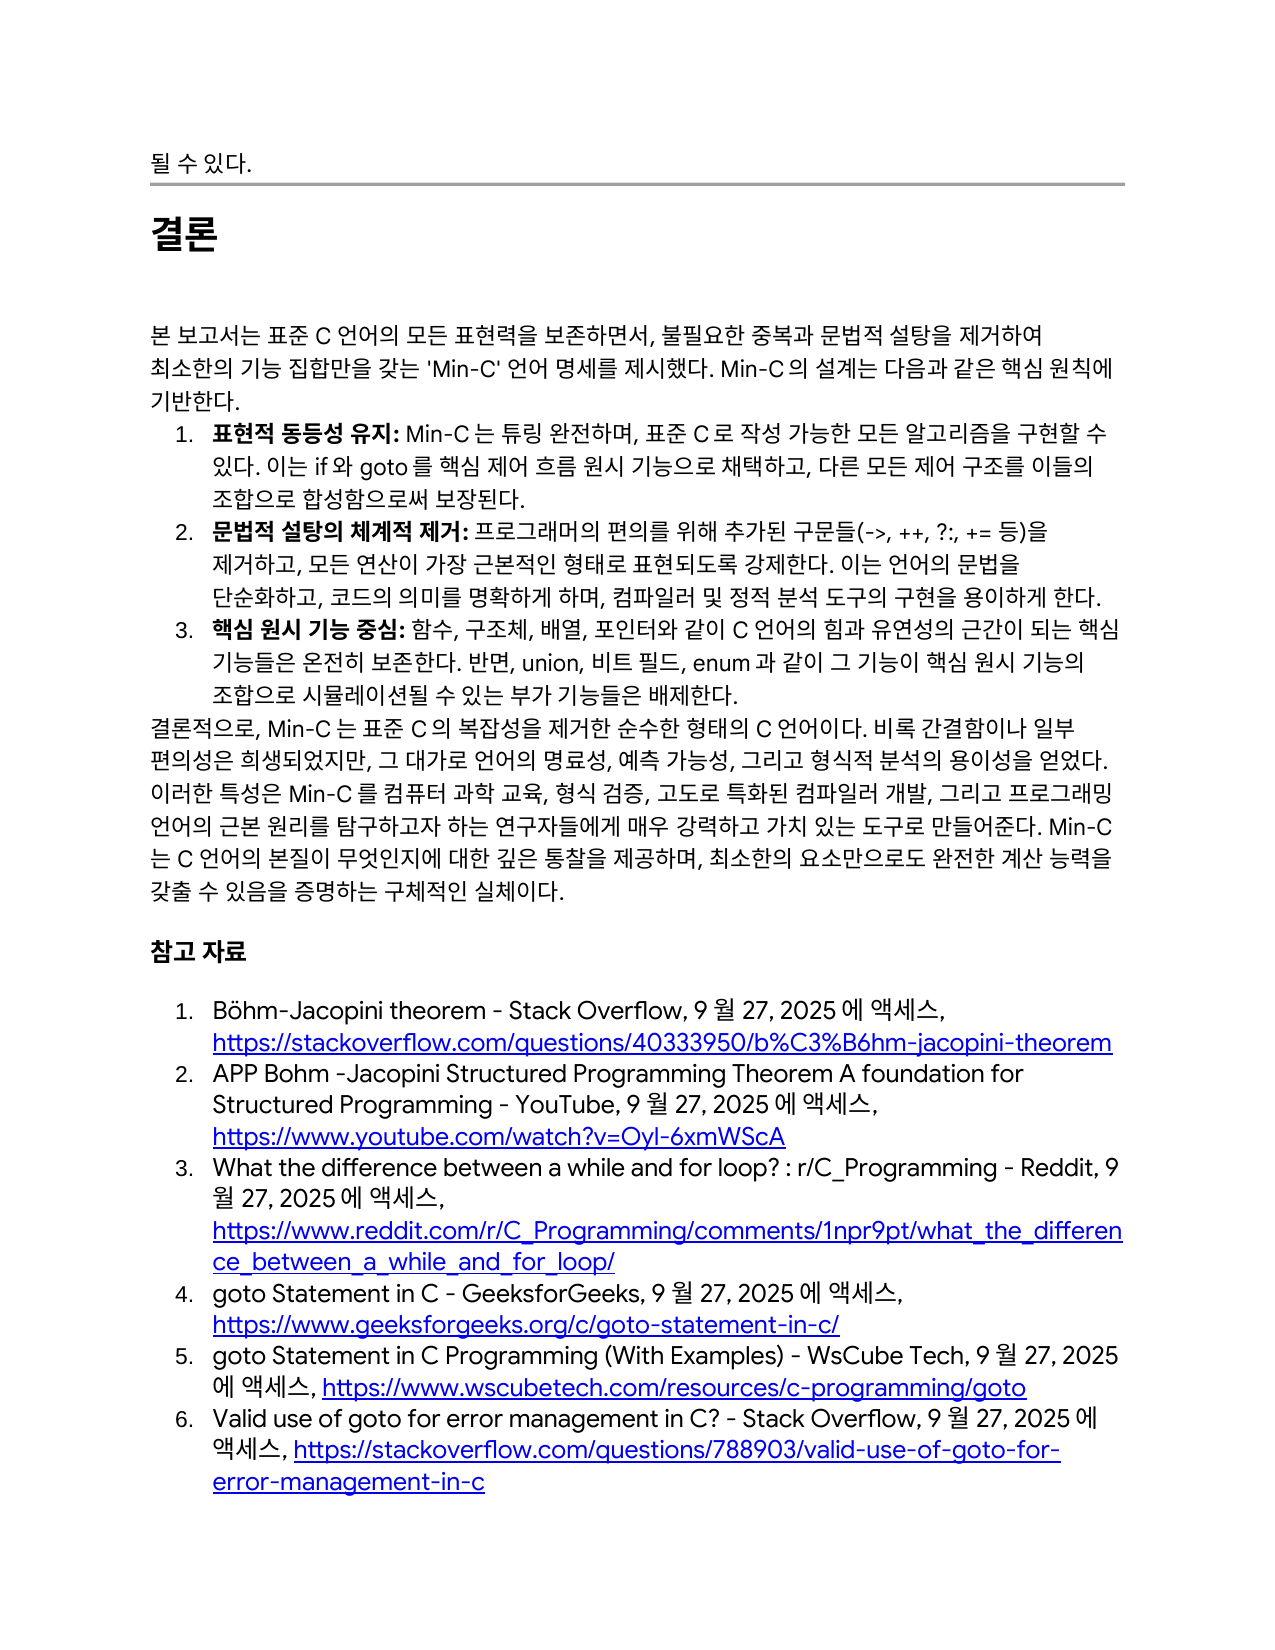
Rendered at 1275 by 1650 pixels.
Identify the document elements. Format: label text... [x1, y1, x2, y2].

subtitle 결론 [150, 213, 1125, 260]
text 본 보고서는 표준 C 언어의 모든 표현력을 보존하면서, 불필요한 중복과 문법적 설탕을 제거하여 최소한의 기능 집합만을 갖는 'Min-C' 언어 명세를 제시했다. Min-C의 설계는 다음과 같은 핵심 원칙에 기반한다. [150, 322, 1125, 417]
list goto Statement in C - GeeksforGeeks, 9월 27, 2025에 액세스, https://www.geeksforgeeks.org/c/goto-statement-in-c/ [175, 1278, 1125, 1341]
subtitle 참고 자료 [150, 938, 1125, 969]
text 결론적으로, Min-C는 표준 C의 복잡성을 제거한 순수한 형태의 C 언어이다. 비록 간결함이나 일부 편의성은 희생되었지만, 그 대가로 언어의 명료성, 예측 가능성, 그리고 형식적 분석의 용이성을 얻었다. 이러한 특성은 Min-C를 컴퓨터 과학 교육, 형식 검증, 고도로 특화된 컴파일러 개발, 그리고 프로그래밍 언어의 근본 원리를 탐구하고자 하는 연구자들에게 매우 강력하고 가치 있는 도구로 만들어준다. Min-C는 C 언어의 본질이 무엇인지에 대한 깊은 통찰을 제공하며, 최소한의 요소만으로도 완전한 계산 능력을 갖출 수 있음을 증명하는 구체적인 실체이다. [150, 715, 1125, 907]
list Böhm-Jacopini theorem - Stack Overflow, 9월 27, 2025에 액세스, https://stackoverflow.com/questions/40333950/b%C3%B6hm-jacopini-theorem [175, 996, 1125, 1058]
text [150, 150, 1125, 179]
list Valid use of goto for error management in C? - Stack Overflow, 9월 27, 2025에 액세스, https://stackoverflow.com/questions/788903/valid-use-of-goto-for-error-management-in-c [175, 1403, 1125, 1497]
list APP Bohm -Jacopini Structured Programming Theorem A foundation for Structured Programming - YouTube, 9월 27, 2025에 액세스, https://www.youtube.com/watch?v=Oyl-6xmWScA [175, 1058, 1125, 1152]
list goto Statement in C Programming (With Examples) - WsCube Tech, 9월 27, 2025에 액세스, https://www.wscubetech.com/resources/c-programming/goto [175, 1341, 1125, 1403]
list What the difference between a while and for loop? : r/C_Programming - Reddit, 9월 27, 2025에 액세스, https://www.reddit.com/r/C_Programming/comments/1npr9pt/what_the_difference_between_a_while_and_for_loop/ [175, 1152, 1125, 1278]
list 핵심 원시 기능 중심: 함수, 구조체, 배열, 포인터와 같이 C 언어의 힘과 유연성의 근간이 되는 핵심 기능들은 온전히 보존한다. 반면, union, 비트 필드, enum과 같이 그 기능이 핵심 원시 기능의 조합으로 시뮬레이션될 수 있는 부가 기능들은 배제한다. [175, 617, 1125, 711]
list 표현적 동등성 유지: Min-C는 튜링 완전하며, 표준 C로 작성 가능한 모든 알고리즘을 구현할 수 있다. 이는 if와 goto를 핵심 제어 흐름 원시 기능으로 채택하고, 다른 모든 제어 구조를 이들의 조합으로 합성함으로써 보장된다. [175, 421, 1125, 515]
list 문법적 설탕의 체계적 제거: 프로그래머의 편의를 위해 추가된 구문들(->, ++, ?:, += 등)을 제거하고, 모든 연산이 가장 근본적인 형태로 표현되도록 강제한다. 이는 언어의 문법을 단순화하고, 코드의 의미를 명확하게 하며, 컴파일러 및 정적 분석 도구의 구현을 용이하게 한다. [175, 519, 1125, 613]
